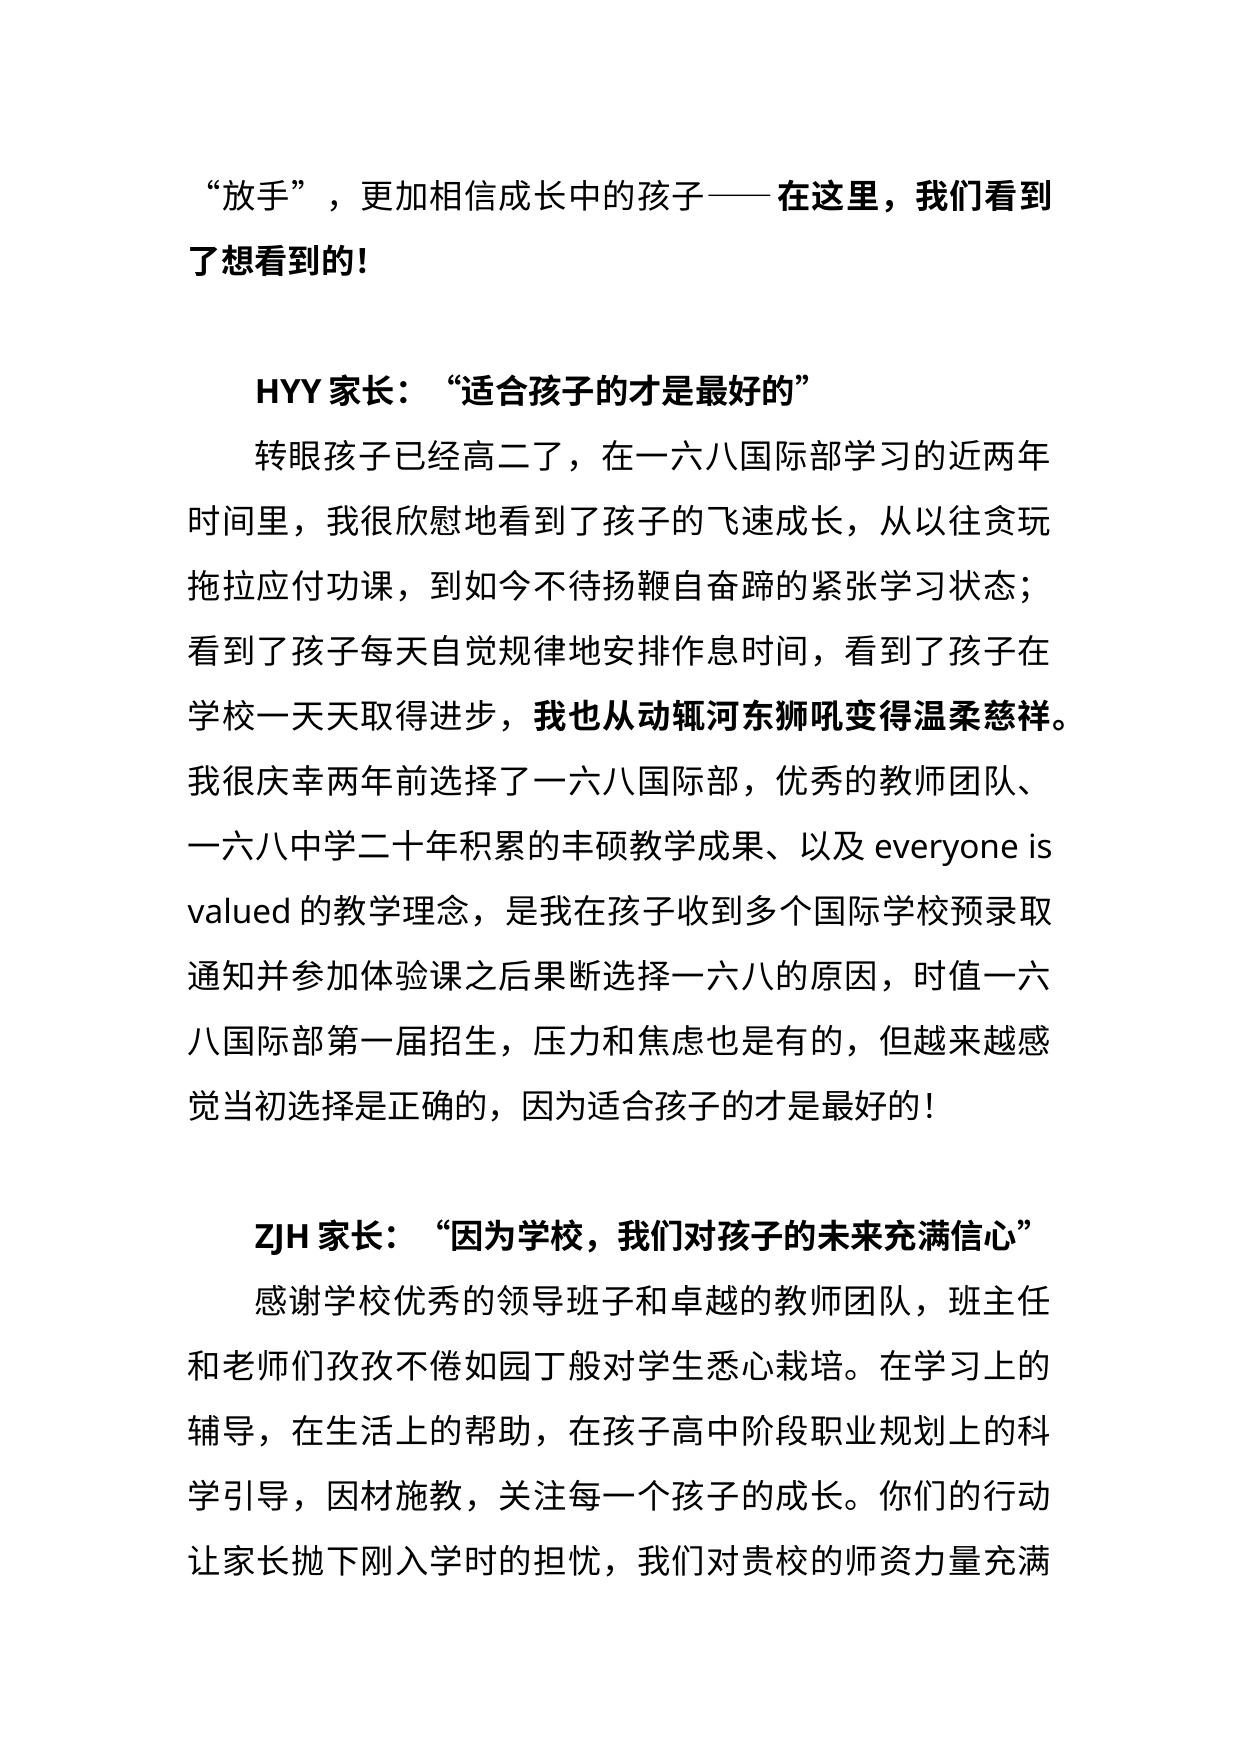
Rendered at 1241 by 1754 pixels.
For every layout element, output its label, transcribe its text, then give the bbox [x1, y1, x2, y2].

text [187, 1267, 1053, 1592]
text 转眼孩子已经高二了，在一六八国际部学习的近两年时间里，我很欣慰地看到了孩子的飞速成长，从以往贪玩拖拉应付功课，到如今不待扬鞭自奋蹄的紧张学习状态；看到了孩子每天自觉规律地安排作息时间，看到了孩子在学校一天天取得进步，我也从动辄河东狮吼变得温柔慈祥。我很庆幸两年前选择了一六八国际部，优秀的教师团队、一六八中学二十年积累的丰硕教学成果、以及everyone is valued的教学理念，是我在孩子收到多个国际学校预录取通知并参加体验课之后果断选择一六八的原因，时值一六八国际部第一届招生，压力和焦虑也是有的，但越来越感觉当初选择是正确的，因为适合孩子的才是最好的！ [187, 422, 1053, 1137]
text HYY家长：“适合孩子的才是最好的” [187, 357, 1053, 422]
text ZJH家长：“因为学校，我们对孩子的未来充满信心” [187, 1202, 1053, 1267]
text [187, 162, 1053, 292]
